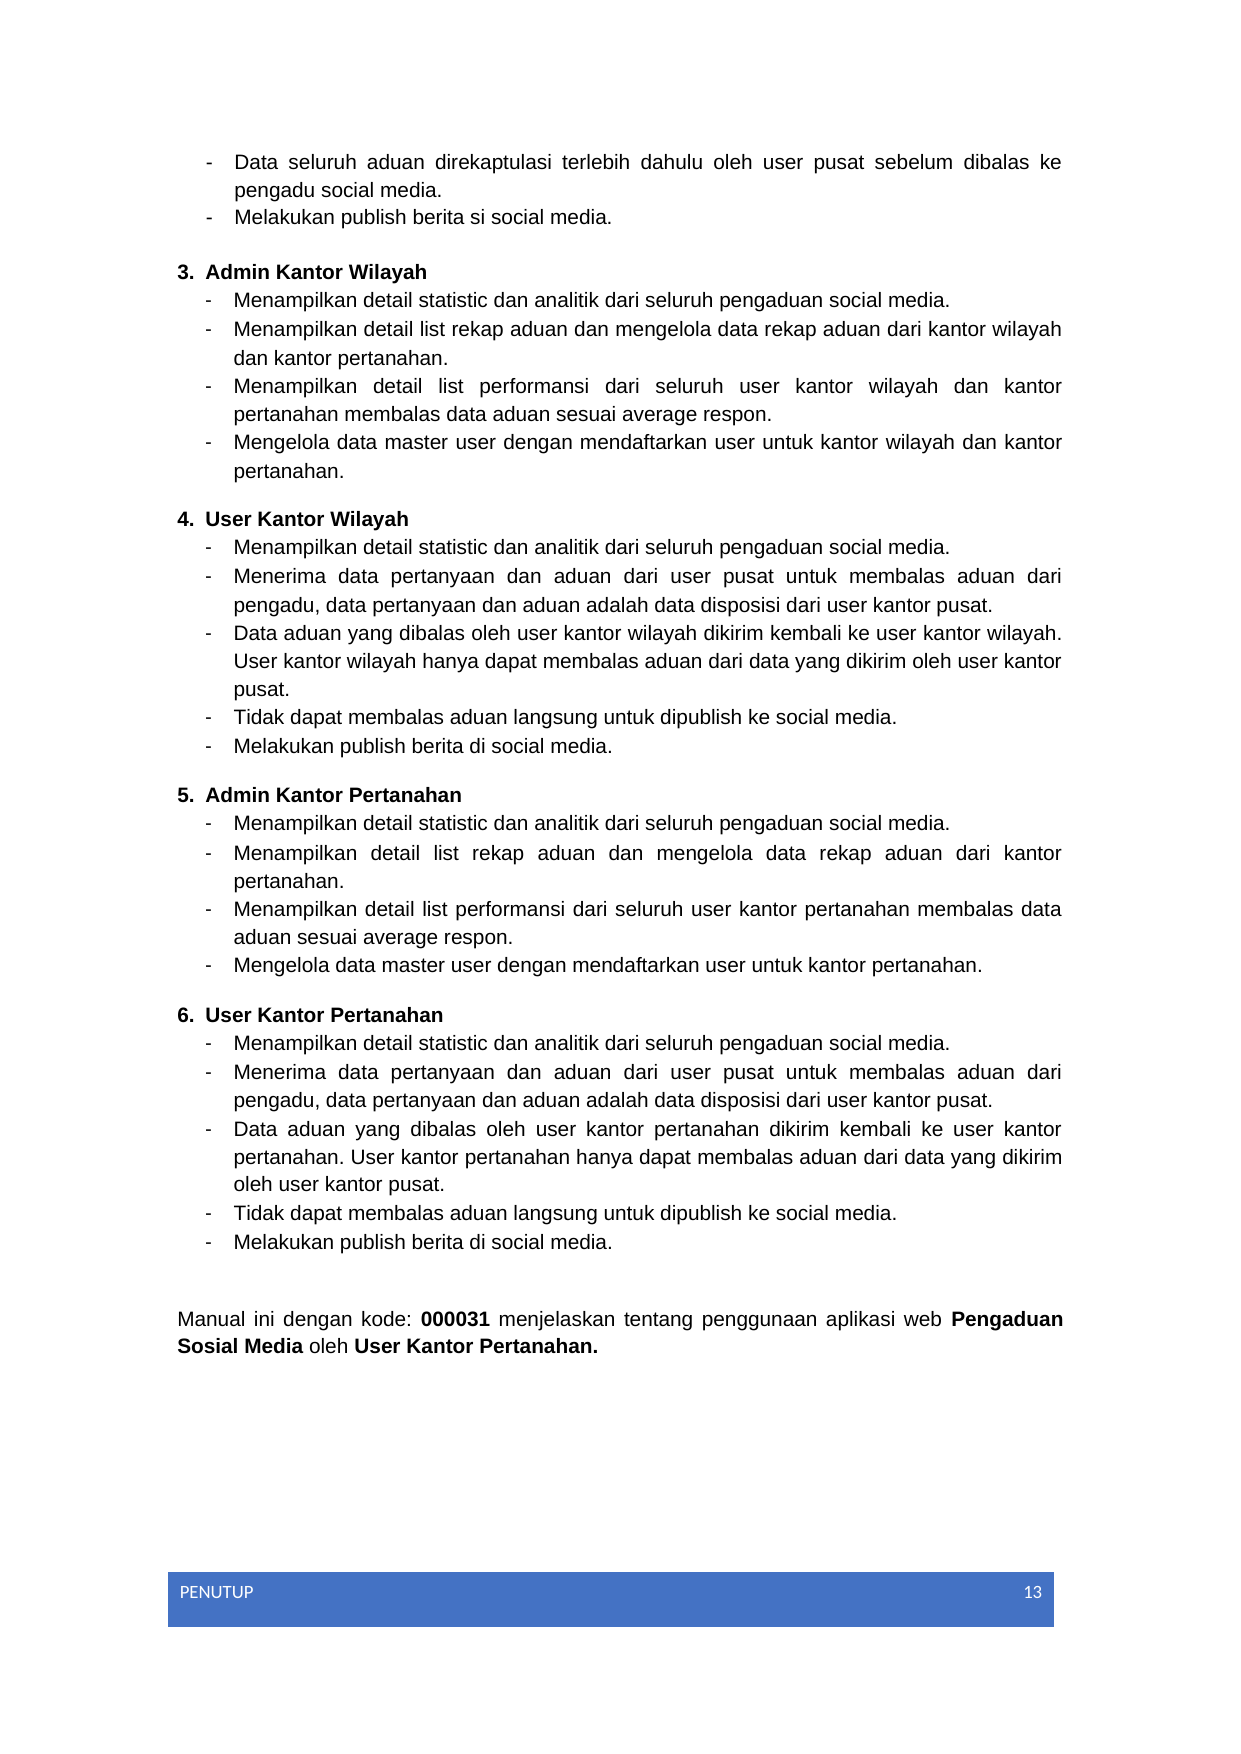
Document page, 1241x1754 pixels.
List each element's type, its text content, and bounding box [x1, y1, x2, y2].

list Mengelola data master user dengan mendaftarkan user untuk kantor pertanahan. [205, 953, 1063, 978]
list Melakukan publish berita di social media. [205, 733, 1063, 758]
list Menampilkan detail statistic dan analitik dari seluruh pengaduan social media. [205, 534, 1063, 560]
list Menampilkan detail list performansi dari seluruh user kantor pertanahan membalas data aduan sesuai average respon. [205, 896, 1063, 949]
list Melakukan publish berita si social media. [206, 205, 1063, 229]
list Data aduan yang dibalas oleh user kantor wilayah dikirim kembali ke user kantor wilayah. User kantor wilayah hanya dapat membalas aduan dari data yang dikirim oleh user kantor pusat. [205, 620, 1063, 700]
list Melakukan publish berita di social media. [205, 1229, 1063, 1254]
list Menerima data pertanyaan dan aduan dari user pusat untuk membalas aduan dari pengadu, data pertanyaan dan aduan adalah data disposisi dari user kantor pusat. [205, 1059, 1063, 1112]
list User Kantor Wilayah [177, 507, 1063, 531]
list Tidak dapat membalas aduan langsung untuk dipublish ke social media. [205, 704, 1063, 729]
list Menampilkan detail list rekap aduan dan mengelola data rekap aduan dari kantor pertanahan. [205, 840, 1063, 893]
list Menampilkan detail list performansi dari seluruh user kantor wilayah dan kantor pertanahan membalas data aduan sesuai average respon. [205, 373, 1063, 426]
list Menerima data pertanyaan dan aduan dari user pusat untuk membalas aduan dari pengadu, data pertanyaan dan aduan adalah data disposisi dari user kantor pusat. [205, 563, 1063, 616]
list Menampilkan detail statistic dan analitik dari seluruh pengaduan social media. [205, 1030, 1063, 1056]
list Admin Kantor Wilayah [177, 260, 1063, 284]
list Menampilkan detail statistic dan analitik dari seluruh pengaduan social media. [205, 287, 1063, 313]
list Menampilkan detail statistic dan analitik dari seluruh pengaduan social media. [205, 811, 1063, 836]
list Mengelola data master user dengan mendaftarkan user untuk kantor wilayah dan kantor pertanahan. [205, 429, 1063, 482]
list Admin Kantor Pertanahan [177, 783, 1063, 807]
list User Kantor Pertanahan [177, 1003, 1063, 1027]
list Data seluruh aduan direkaptulasi terlebih dahulu oleh user pusat sebelum dibalas ke pengadu social media. [206, 150, 1063, 201]
list Tidak dapat membalas aduan langsung untuk dipublish ke social media. [205, 1200, 1063, 1225]
list Data aduan yang dibalas oleh user kantor pertanahan dikirim kembali ke user kantor pertanahan. User kantor pertanahan hanya dapat membalas aduan dari data yang dikirim oleh user kantor pusat. [205, 1116, 1063, 1196]
list Menampilkan detail list rekap aduan dan mengelola data rekap aduan dari kantor wilayah dan kantor pertanahan. [205, 317, 1063, 369]
text Manual ini dengan kode: 000031 menjelaskan tentang penggunaan aplikasi web Pengaduan Sosial Media oleh User Kantor Pertanahan. [177, 1306, 1063, 1358]
